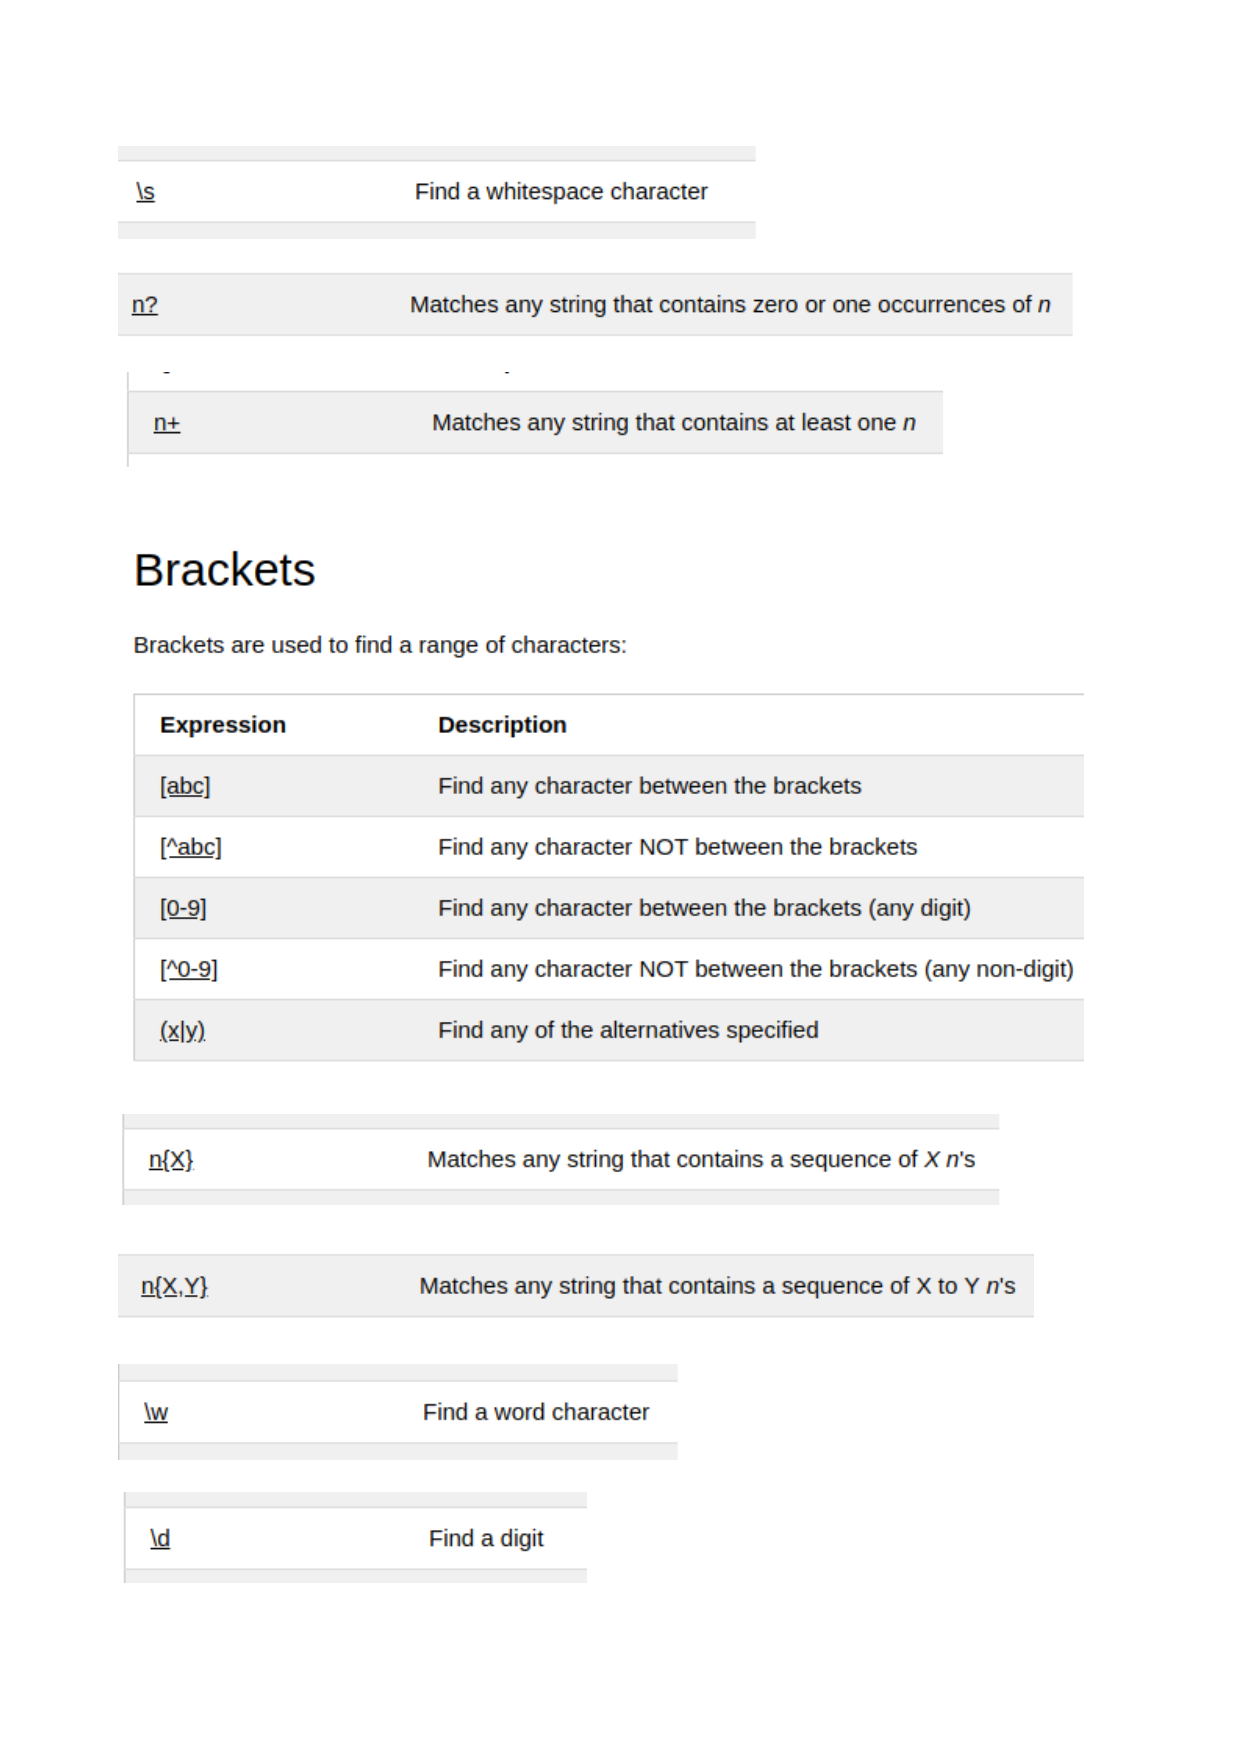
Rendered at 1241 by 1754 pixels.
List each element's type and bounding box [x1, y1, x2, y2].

picture [118, 267, 1073, 344]
picture [118, 1364, 678, 1460]
picture [118, 372, 944, 467]
picture [118, 1114, 1000, 1205]
picture [118, 531, 1084, 1082]
picture [118, 1492, 587, 1583]
picture [118, 146, 756, 239]
picture [118, 1237, 1034, 1332]
